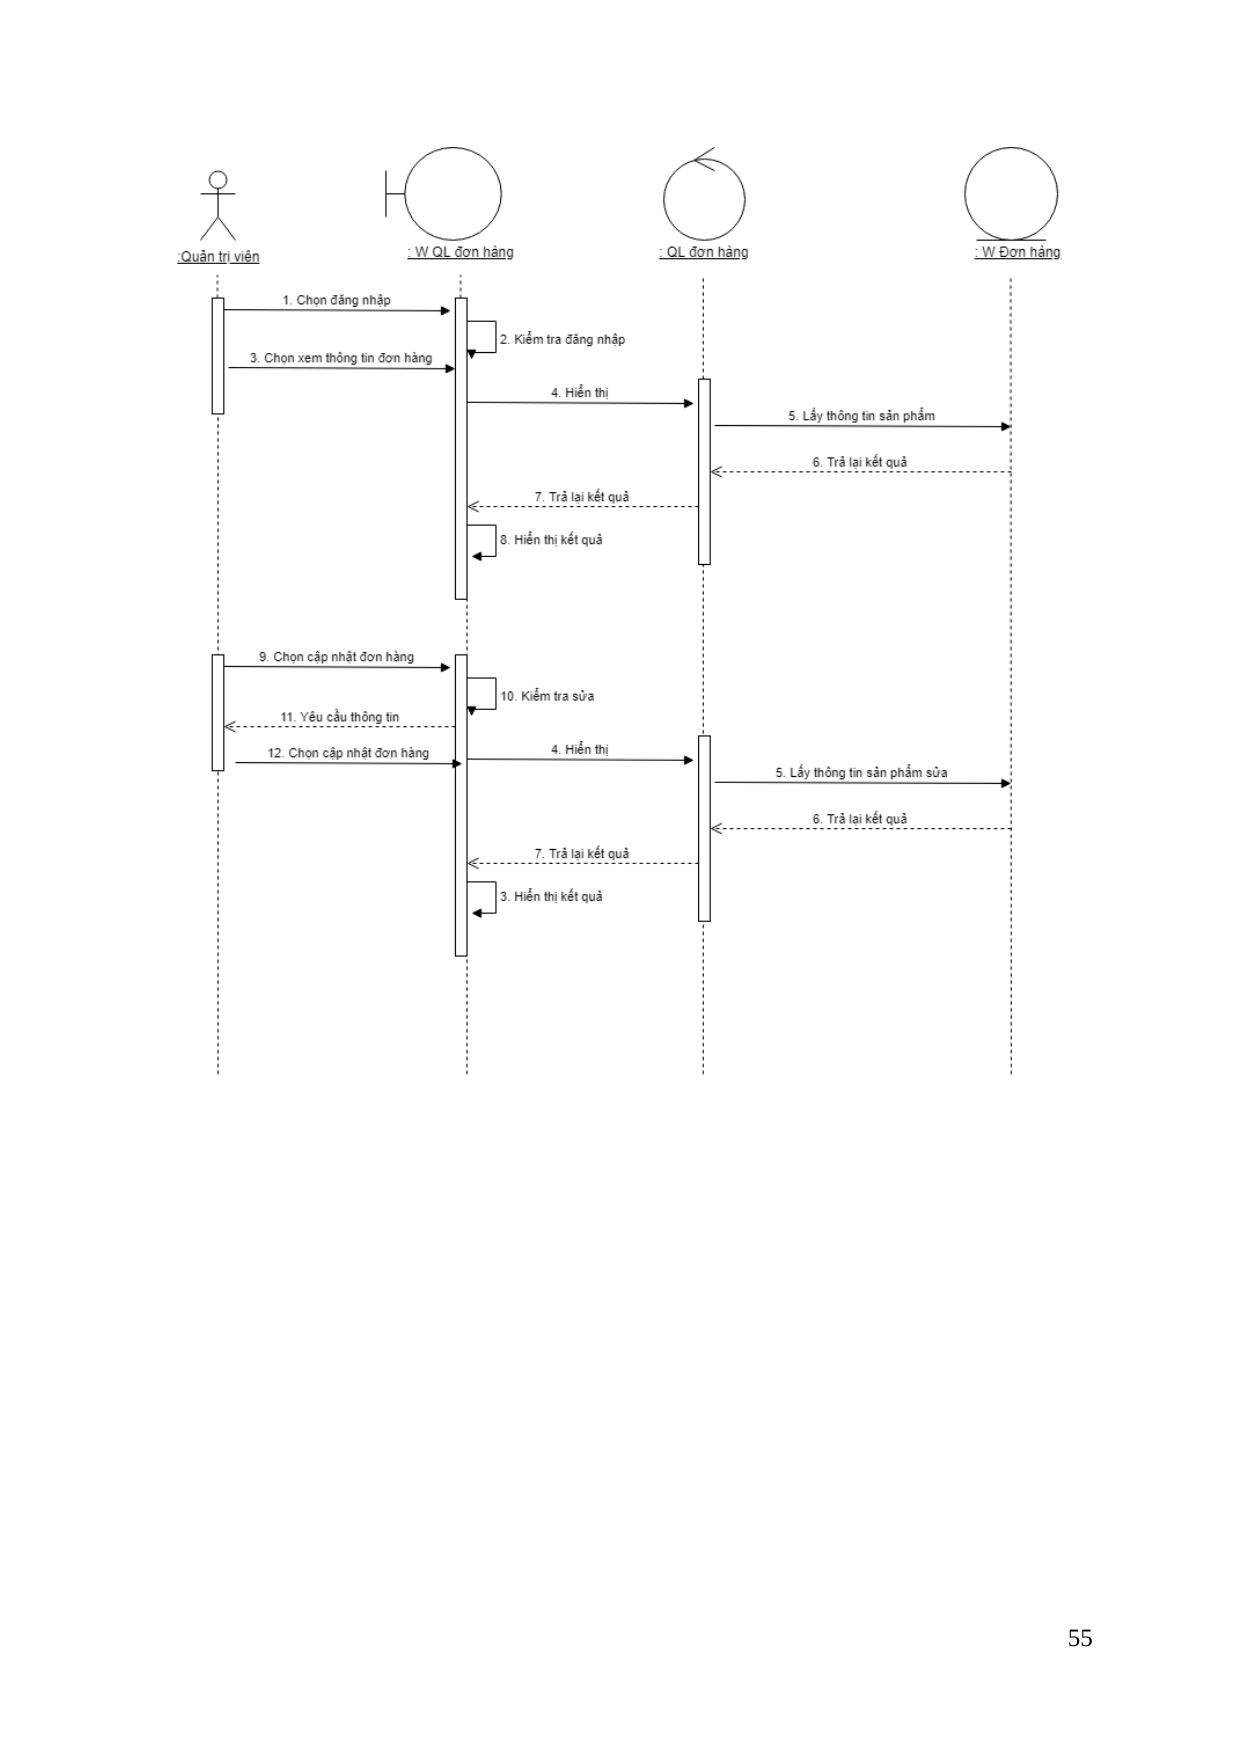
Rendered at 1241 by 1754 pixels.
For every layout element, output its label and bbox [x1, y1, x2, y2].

picture [177, 147, 1093, 1076]
